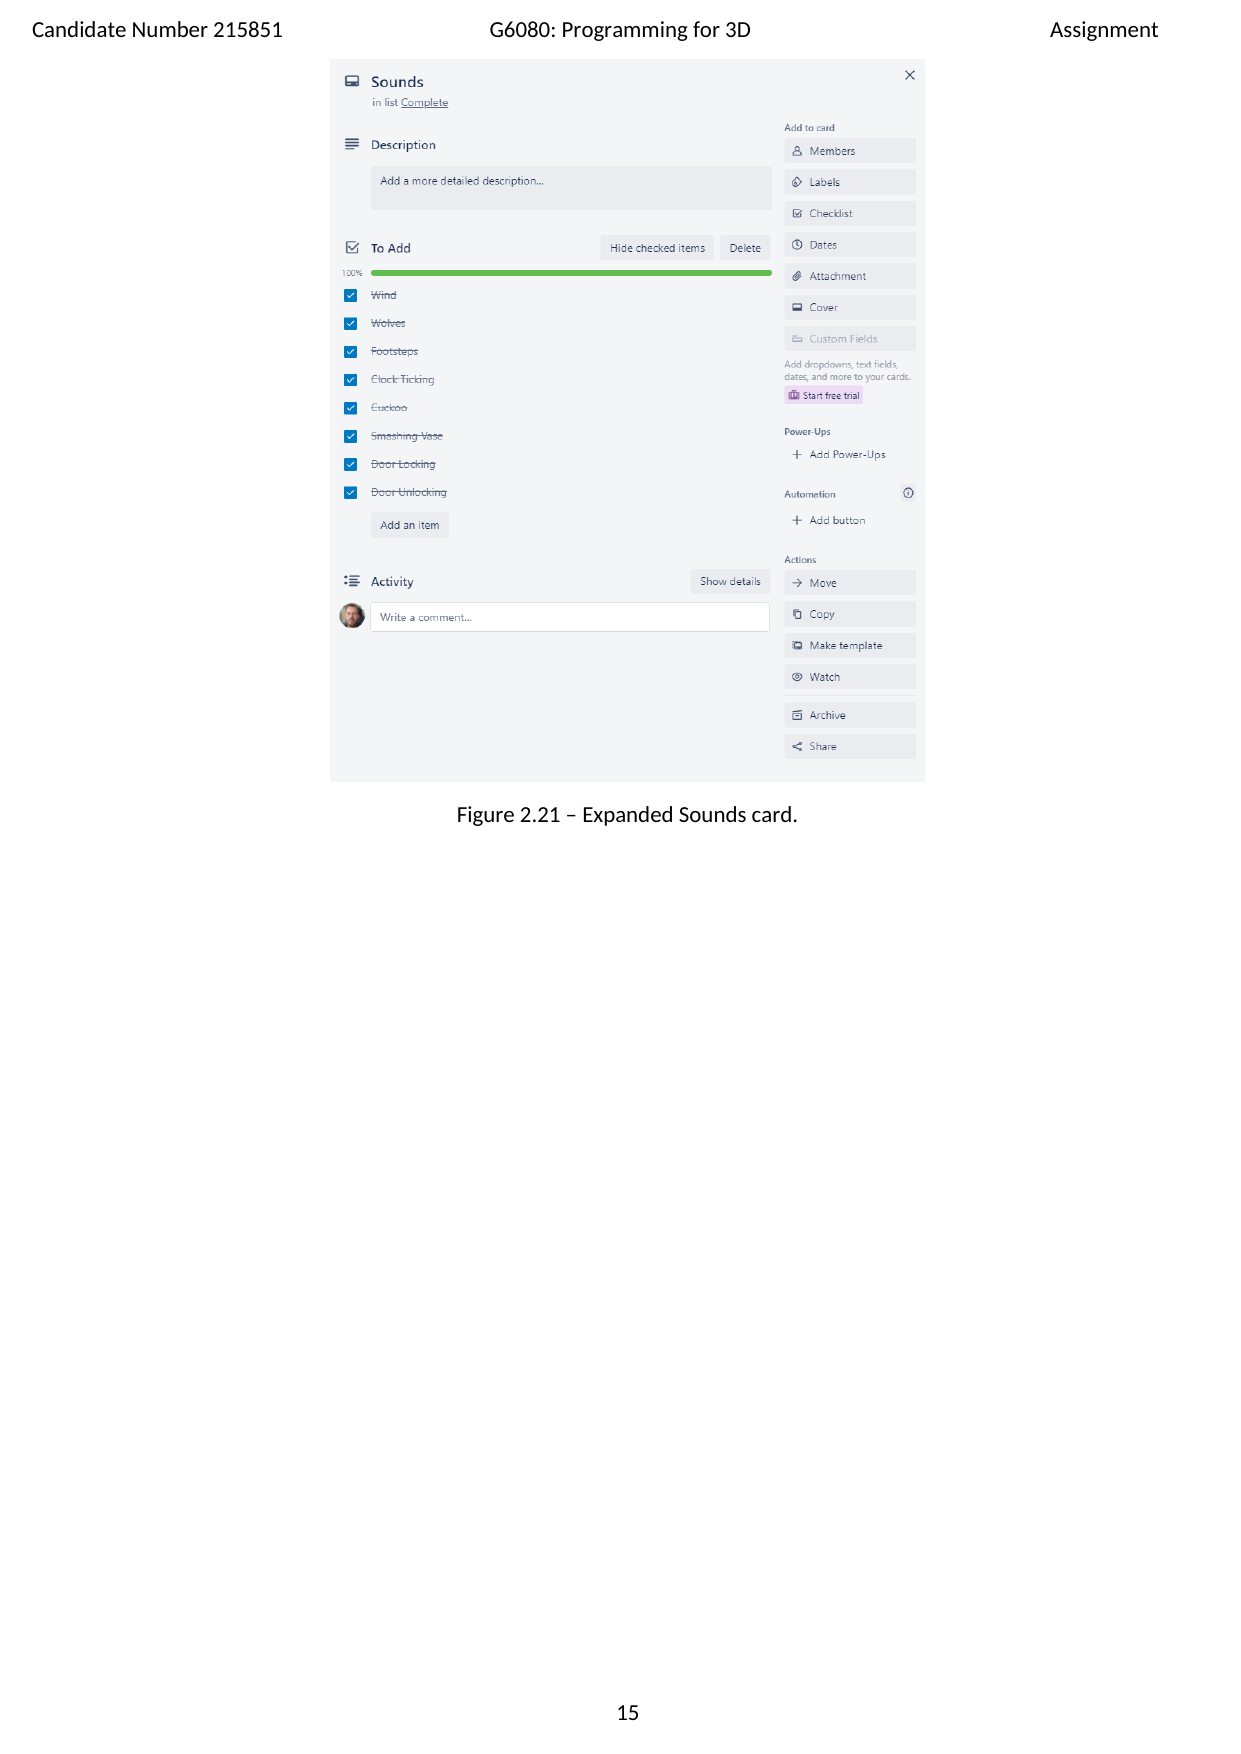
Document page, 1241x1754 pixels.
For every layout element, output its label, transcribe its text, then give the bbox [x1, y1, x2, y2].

picture [330, 59, 926, 782]
text Figure 2.21 – Expanded Sounds card. [165, 801, 1090, 829]
